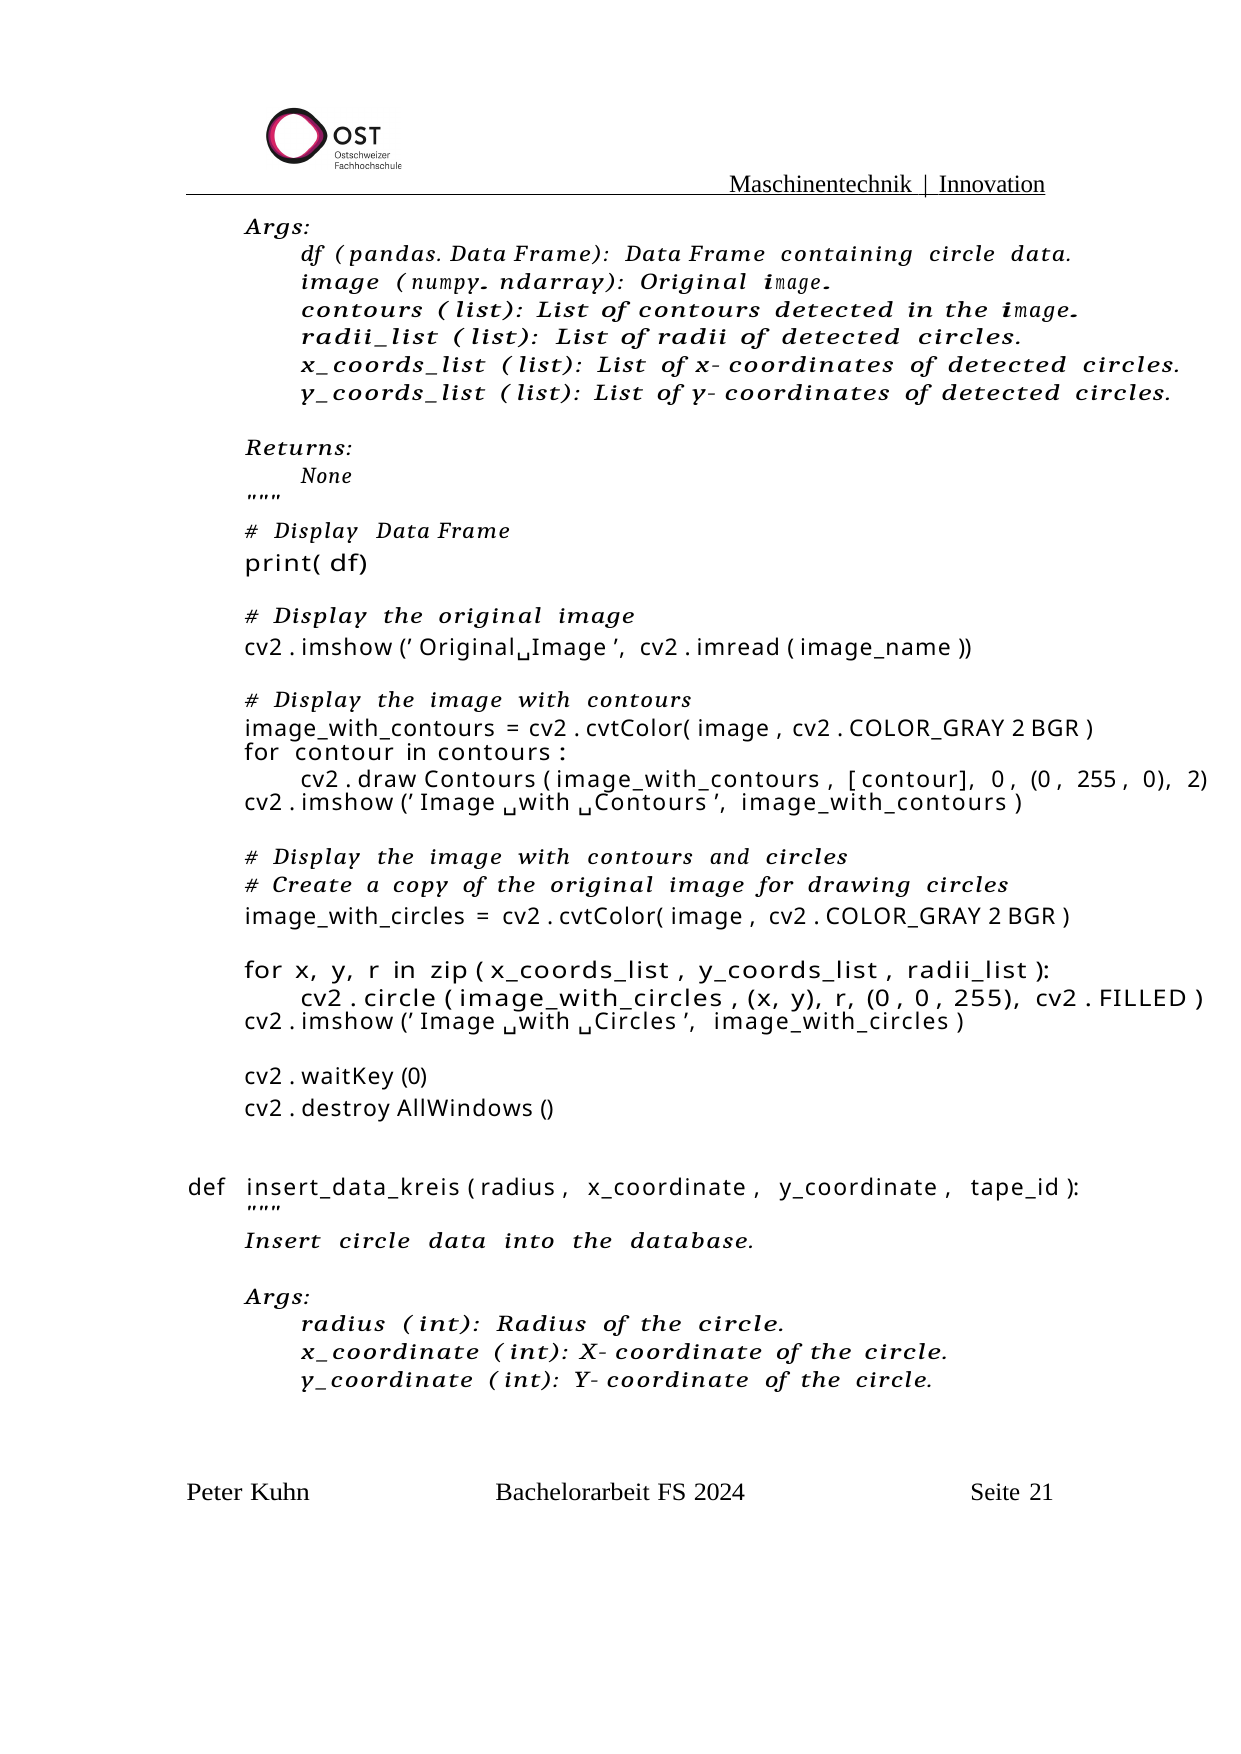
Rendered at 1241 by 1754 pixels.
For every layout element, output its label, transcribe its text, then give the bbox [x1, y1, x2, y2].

text image_with_contours = cv2 . cvtColor( image , cv2 . COLOR_GRAY 2 BGR ) for contour in contours : [244, 717, 1102, 767]
text cv2 . circle ( image_with_circles , (x, y), r, (0 , 0 , 255), cv2 . FILLED ) cv2 . imshow (’ Image ␣with ␣Circles ’, image_with_circles ) [244, 986, 1240, 1036]
text # Display the original image [243, 602, 1240, 628]
text """ [244, 1202, 1240, 1227]
text contours ( list): List of contours detected in the image. radii_list ( list): List of radii of detected circles. x_coords_list ( list): List of x- coordinates of detected circles. y_coords_list ( list): List of y- coordinates of detected circles. [301, 296, 1213, 406]
text def insert_data_kreis ( radius , x_coordinate , y_coordinate , tape_id ): [188, 1168, 1240, 1202]
text Insert circle data into the database. [244, 1228, 1240, 1254]
text # Display the image with contours and circles [243, 844, 1240, 870]
picture [266, 107, 402, 170]
text print( df) [244, 544, 1240, 578]
text Returns: [131, 435, 354, 461]
text cv2 . imshow (’ Original␣Image ’, cv2 . imread ( image_name )) [244, 628, 1240, 662]
text cv2 . waitKey (0) [244, 1059, 1240, 1091]
text # Display Data Frame [243, 518, 1240, 544]
text # Create a copy of the original image for drawing circles [243, 871, 1240, 897]
text cv2 . destroy AllWindows () [244, 1091, 1240, 1123]
text for x, y, r in zip ( x_coords_list , y_coords_list , radii_list ): [244, 953, 1240, 984]
text Args: [244, 213, 1240, 240]
text image_with_circles = cv2 . cvtColor( image , cv2 . COLOR_GRAY 2 BGR ) [244, 897, 1240, 931]
text """ [244, 490, 1240, 516]
text Args: [244, 1283, 1240, 1310]
text df ( pandas. Data Frame): Data Frame containing circle data. image ( numpy. ndarray): Original image. [300, 241, 1102, 295]
text cv2 . draw Contours ( image_with_contours , [ contour], 0 , (0 , 255 , 0), 2) cv2 . imshow (’ Image ␣with ␣Contours ’, image_with_contours ) [244, 767, 1240, 817]
text radius ( int): Radius of the circle. x_coordinate ( int): X- coordinate of the circle. y_coordinate ( int): Y- coordinate of the circle. [301, 1311, 974, 1393]
text # Display the image with contours [243, 687, 1240, 713]
text None [131, 462, 353, 489]
